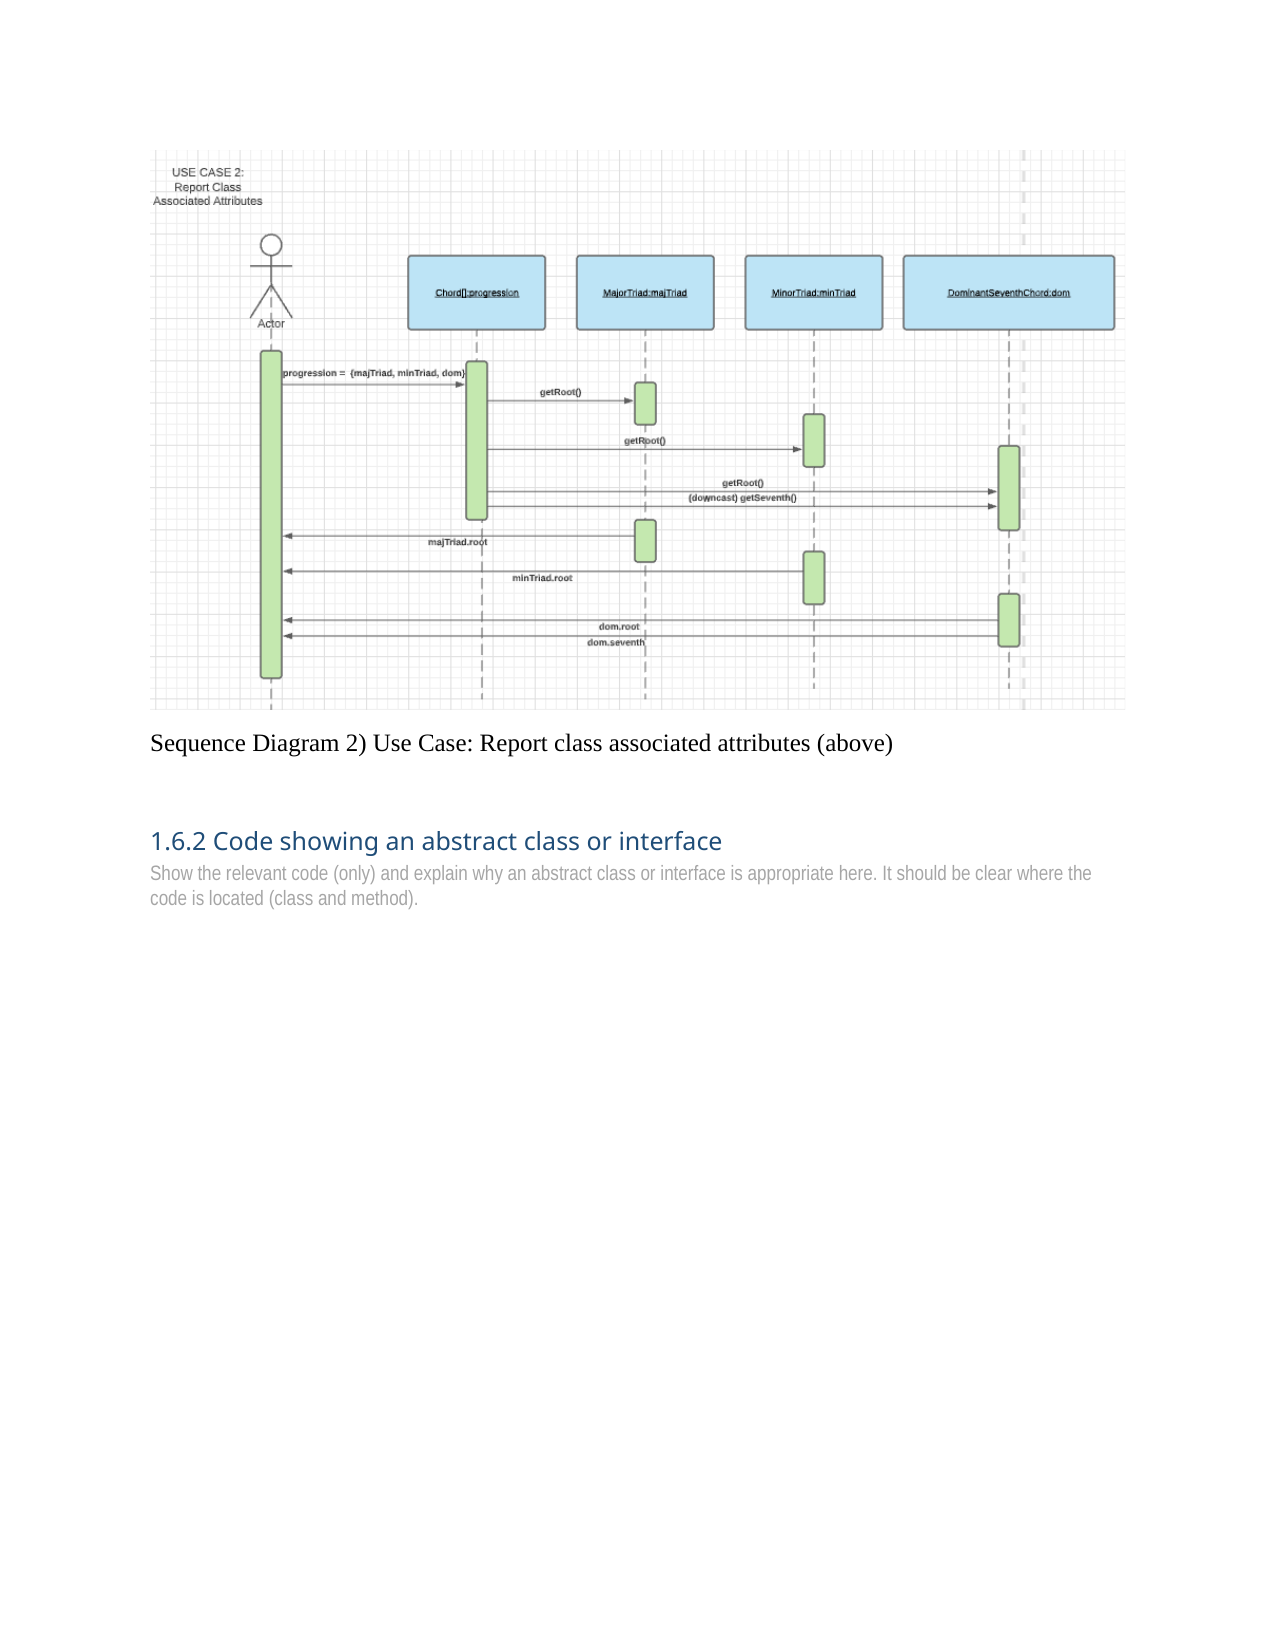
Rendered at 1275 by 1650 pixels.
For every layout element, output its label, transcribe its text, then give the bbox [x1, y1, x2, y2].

text Sequence Diagram 2) Use Case: Report class associated attributes (above) [150, 728, 1125, 757]
text Show the relevant code (only) and explain why an abstract class or interface is appropriate here. It should be clear where the code is located (class and method). [150, 861, 1125, 910]
picture [150, 150, 1125, 710]
subtitle 1.6.2 Code showing an abstract class or interface [150, 824, 1125, 858]
